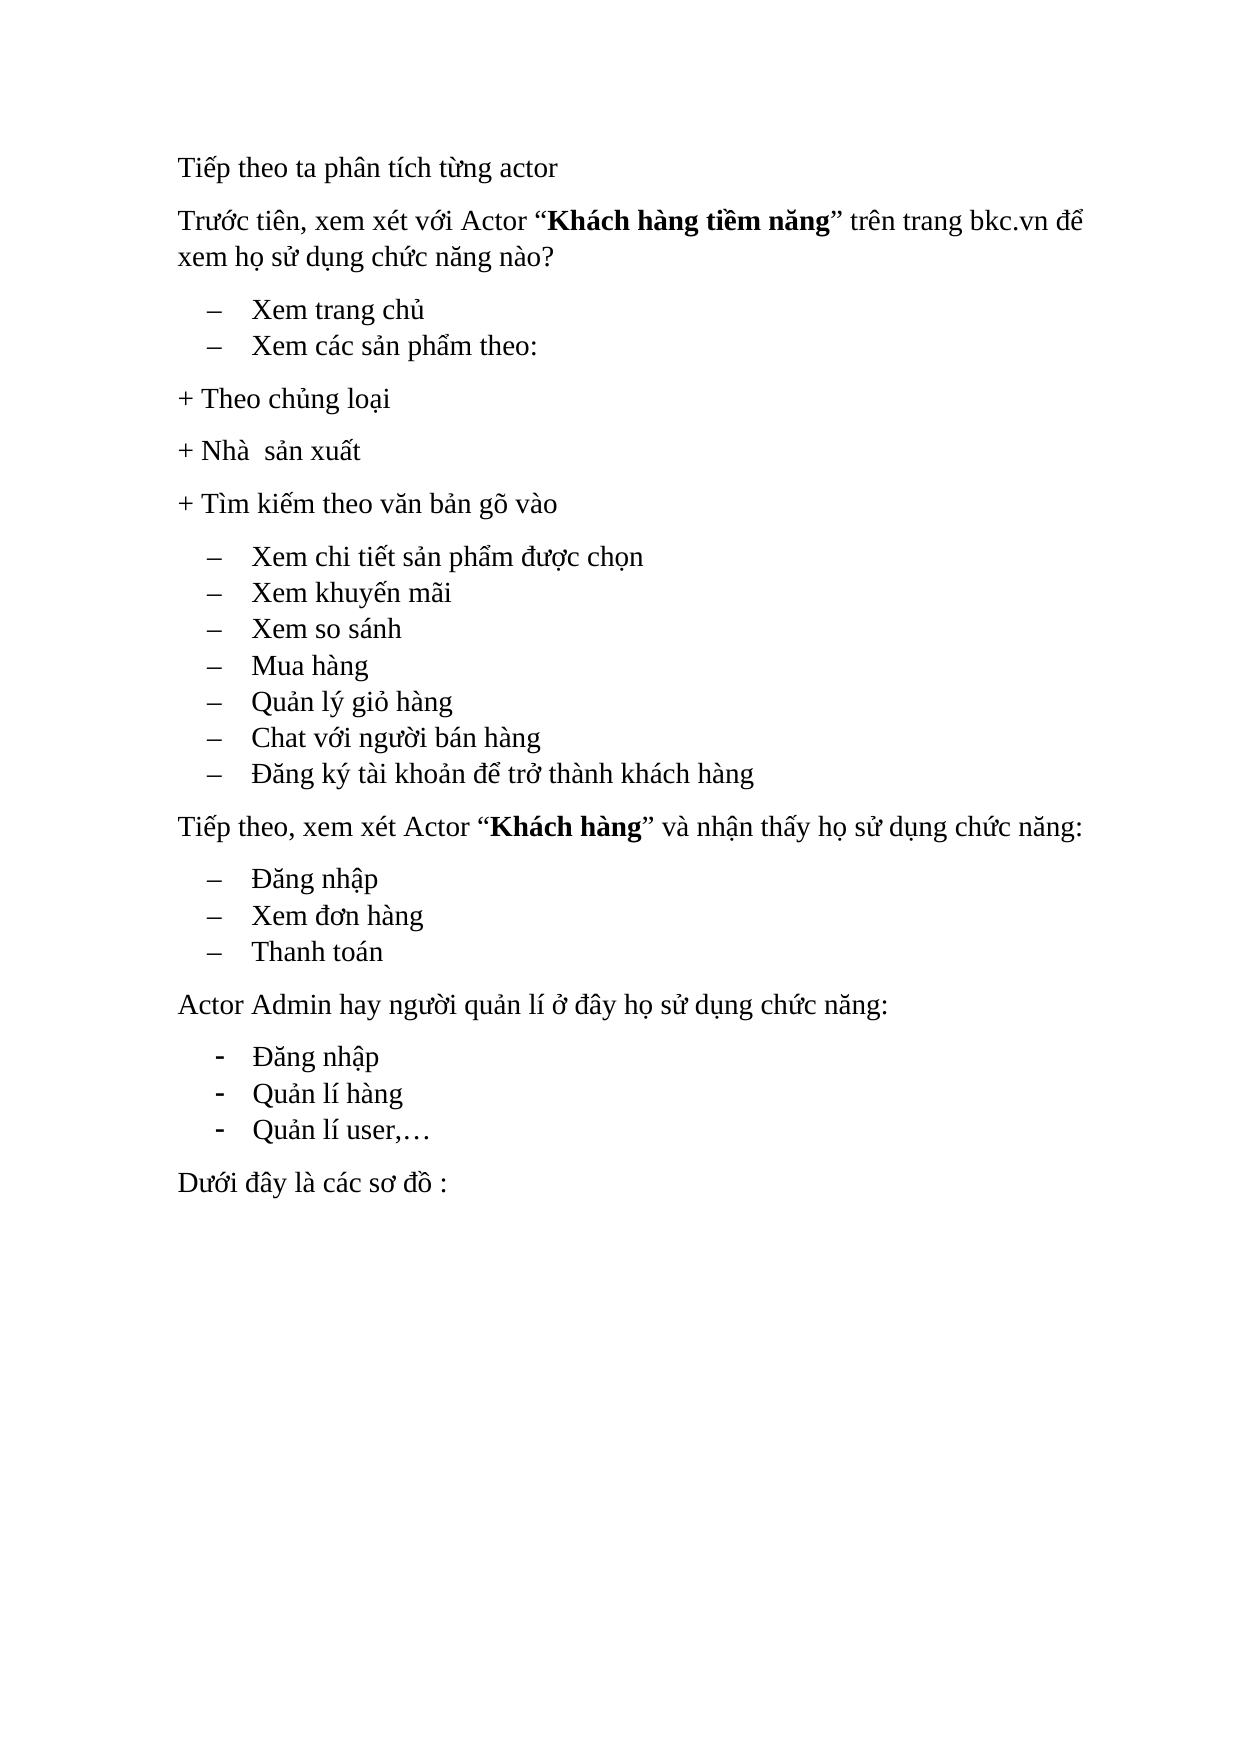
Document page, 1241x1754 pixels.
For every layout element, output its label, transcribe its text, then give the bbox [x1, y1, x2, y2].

list Xem khuyến mãi [207, 575, 1122, 609]
text Tiếp theo ta phân tích từng actor [177, 150, 1122, 183]
list Đăng nhập [207, 862, 1122, 895]
text Trước tiên, xem xét với Actor “Khách hàng tiềm năng” trên trang bkc.vn để xem họ sử dụng chức năng nào? [177, 203, 1122, 272]
list Mua hàng [207, 648, 1122, 681]
list Đăng ký tài khoản để trở thành khách hàng [207, 756, 1122, 789]
list Quản lí hàng [215, 1076, 1122, 1109]
text + Theo chủng loại [177, 381, 1122, 414]
list Xem chi tiết sản phẩm được chọn [207, 539, 1122, 573]
list Quản lý giỏ hàng [207, 684, 1122, 717]
text Actor Admin hay người quản lí ở đây họ sử dụng chức năng: [177, 987, 1122, 1020]
text Dưới đây là các sơ đồ : [177, 1165, 1122, 1198]
list Xem các sản phẩm theo: [207, 328, 1122, 361]
text + Tìm kiếm theo văn bản gõ vào [177, 486, 1122, 520]
list Chat với người bán hàng [207, 720, 1122, 753]
list Xem trang chủ [207, 292, 1122, 325]
list Đăng nhập [215, 1039, 1122, 1073]
text + Nhà sản xuất [177, 433, 1122, 467]
list Quản lí user,… [215, 1112, 1122, 1146]
text Tiếp theo, xem xét Actor “Khách hàng” và nhận thấy họ sử dụng chức năng: [177, 809, 1122, 842]
list Xem so sánh [207, 611, 1122, 645]
list Xem đơn hàng [207, 898, 1122, 931]
list Thanh toán [207, 934, 1122, 967]
